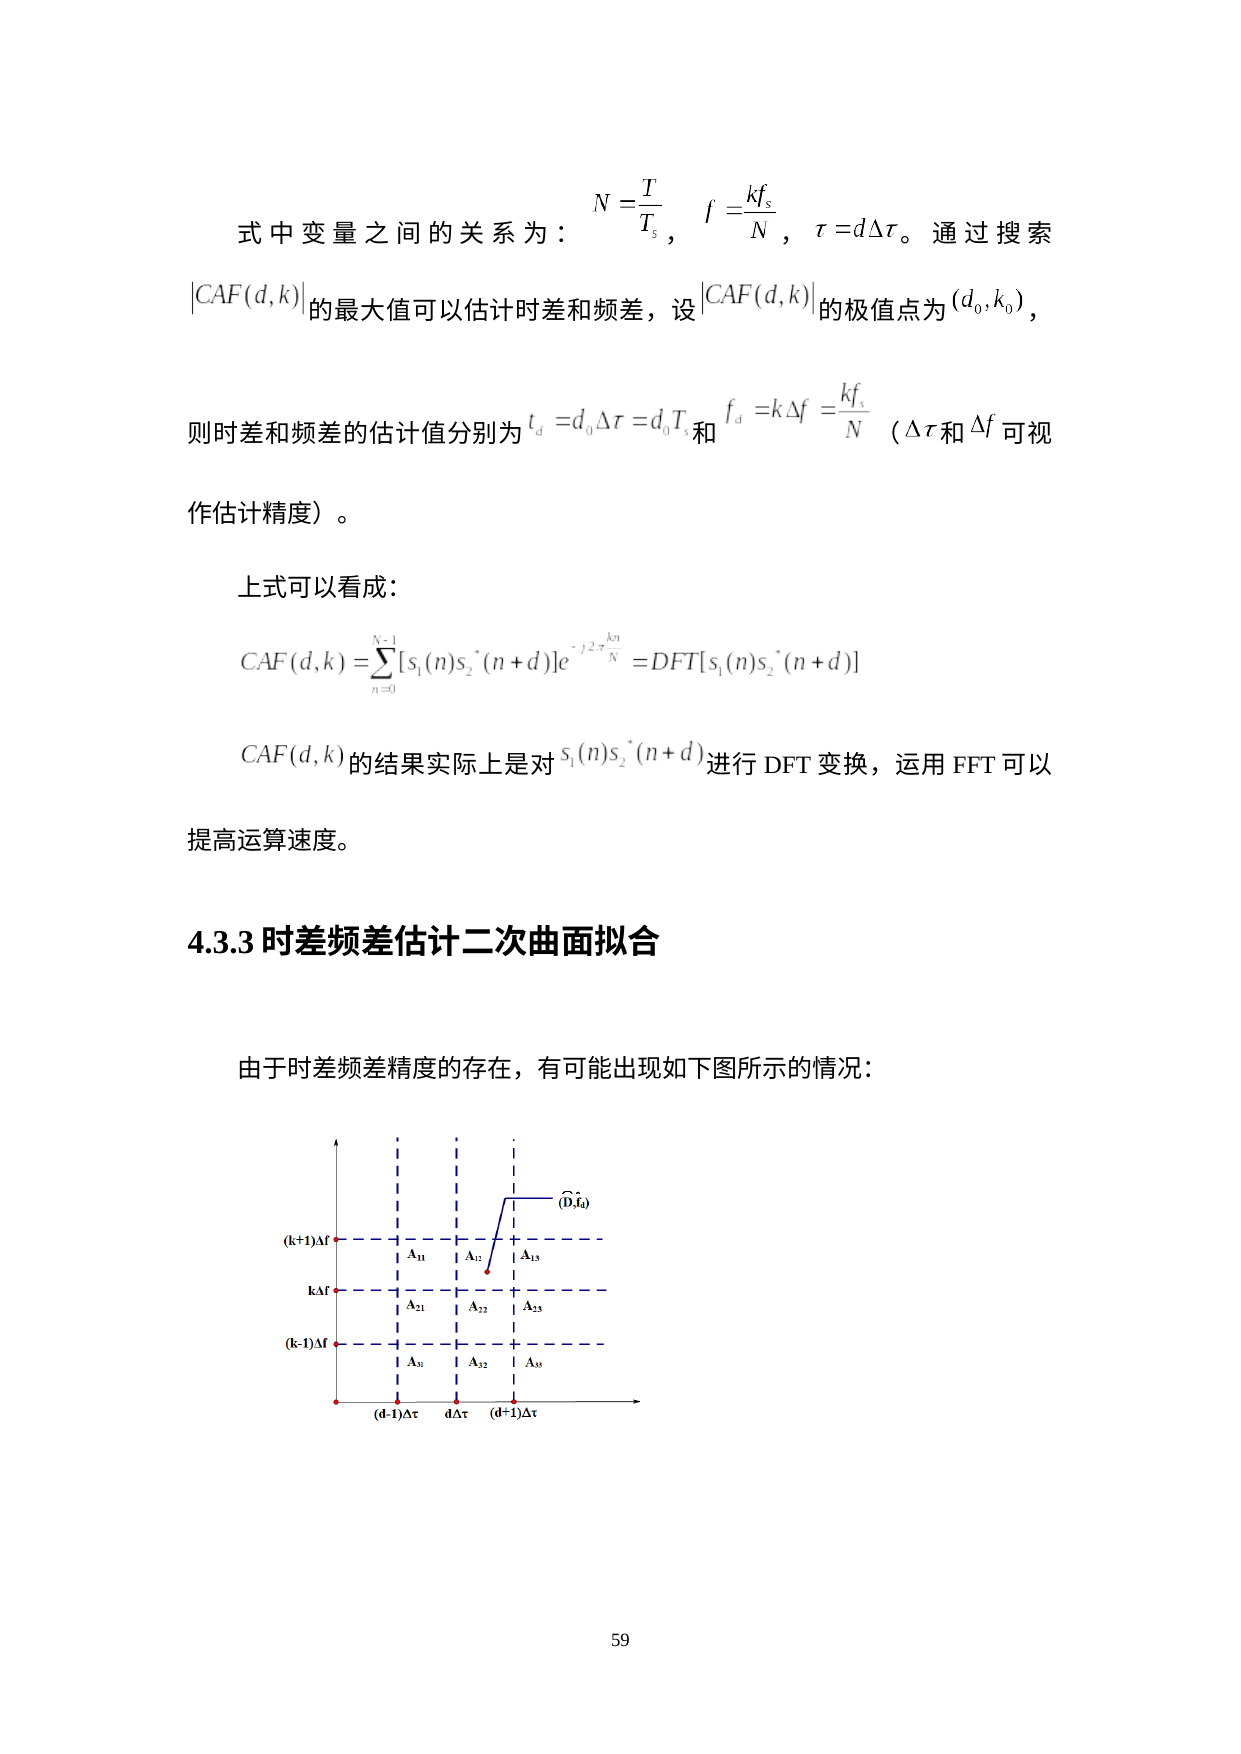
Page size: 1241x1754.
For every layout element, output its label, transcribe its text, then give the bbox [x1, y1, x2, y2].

text 由于时差频差精度的存在，有可能出现如下图所示的情况： [187, 1034, 1053, 1099]
text 的结果实际上是对进行DFT变换，运用FFT可以提高运算速度。 [187, 724, 1053, 871]
text 上式可以看成： [187, 553, 1053, 618]
subtitle 4.3.3时差频差估计二次曲面拟合 [187, 907, 1053, 972]
picture [237, 1108, 687, 1453]
text 式中变量之间的关系为：，，。通过搜索的最大值可以估计时差和频差，设的极值点为，则时差和频差的估计值分别为和（和可视作估计精度）。 [187, 162, 1053, 544]
